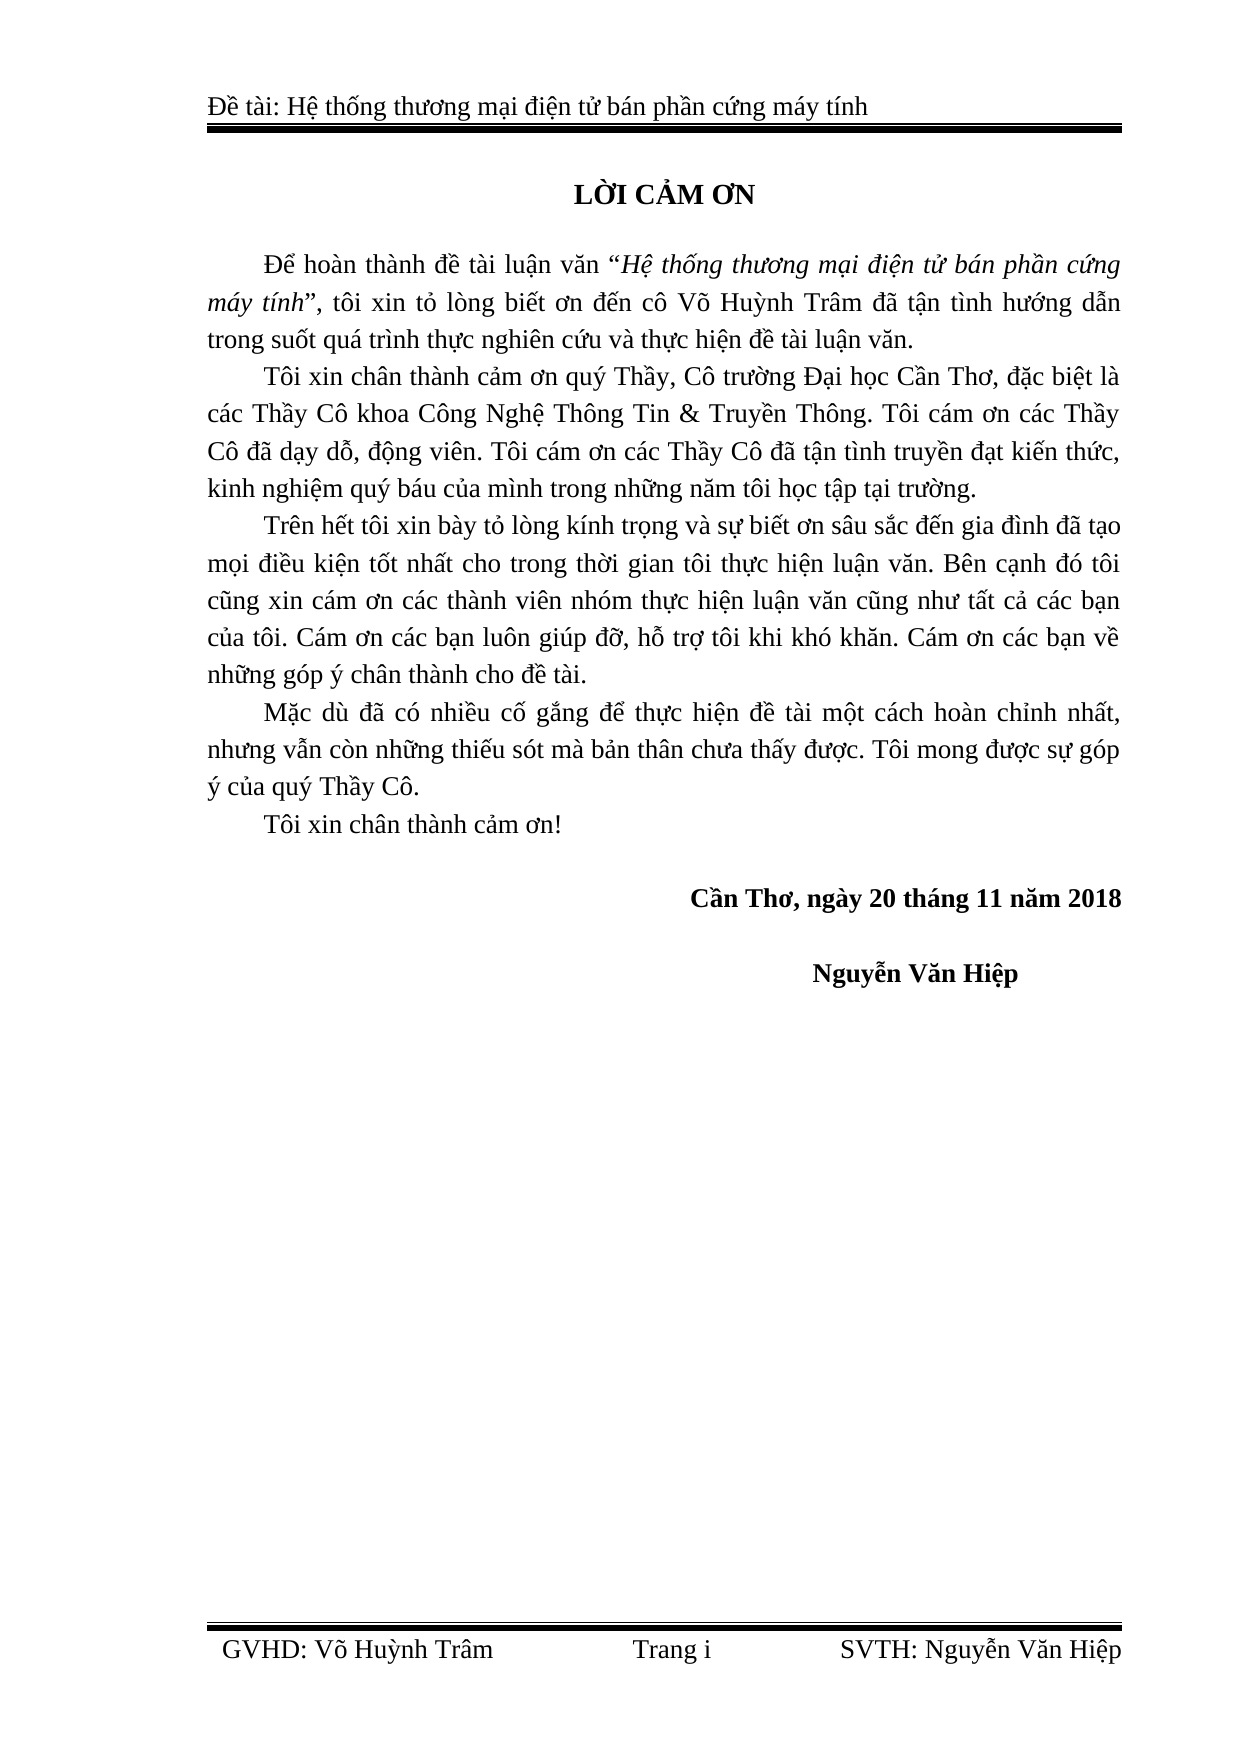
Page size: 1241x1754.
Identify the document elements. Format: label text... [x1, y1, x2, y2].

text Nguyễn Văn Hiệp [207, 957, 1018, 988]
text Để hoàn thành đề tài luận văn “Hệ thống thương mại điện tử bán phần cứng máy tính”, tôi xin tỏ lòng biết ơn đến cô Võ Huỳnh Trâm đã tận tình hướng dẫn trong suốt quá trình thực nghiên cứu và thực hiện đề tài luận văn. [207, 248, 1122, 354]
text Tôi xin chân thành cảm ơn! [207, 808, 1122, 839]
text Trên hết tôi xin bày tỏ lòng kính trọng và sự biết ơn sâu sắc đến gia đình đã tạo mọi điều kiện tốt nhất cho trong thời gian tôi thực hiện luận văn. Bên cạnh đó tôi cũng xin cám ơn các thành viên nhóm thực hiện luận văn cũng như tất cả các bạn của tôi. Cám ơn các bạn luôn giúp đỡ, hỗ trợ tôi khi khó khăn. Cám ơn các bạn về những góp ý chân thành cho đề tài. [207, 509, 1122, 690]
text Cần Thơ, ngày 20 tháng 11 năm 2018 [207, 882, 1122, 913]
text Mặc dù đã có nhiều cố gắng để thực hiện đề tài một cách hoàn chỉnh nhất, nhưng vẫn còn những thiếu sót mà bản thân chưa thấy được. Tôi mong được sự góp ý của quý Thầy Cô. [207, 696, 1122, 802]
subtitle LỜI CẢM ƠN [207, 177, 1122, 211]
text Tôi xin chân thành cảm ơn quý Thầy, Cô trường Đại học Cần Thơ, đặc biệt là các Thầy Cô khoa Công Nghệ Thông Tin & Truyền Thông. Tôi cám ơn các Thầy Cô đã dạy dỗ, động viên. Tôi cám ơn các Thầy Cô đã tận tình truyền đạt kiến thức, kinh nghiệm quý báu của mình trong những năm tôi học tập tại trường. [207, 360, 1122, 503]
